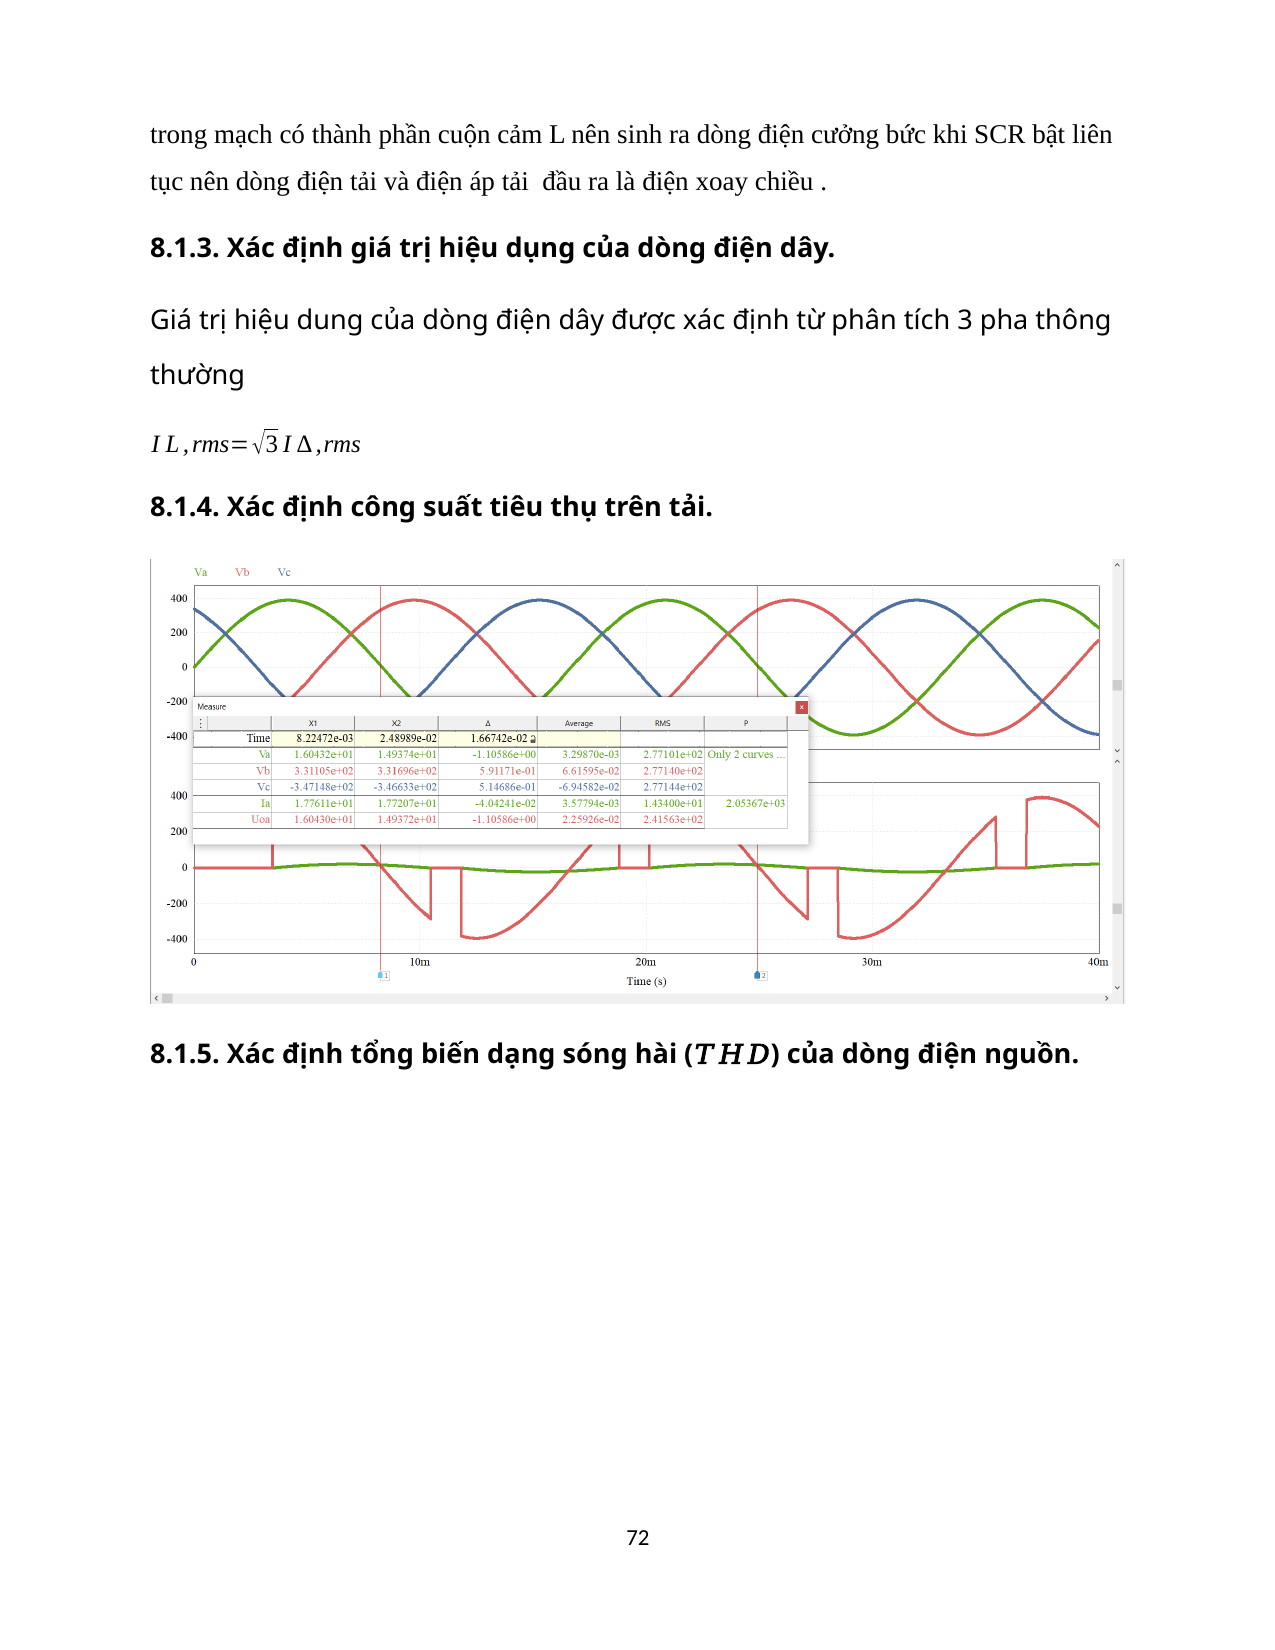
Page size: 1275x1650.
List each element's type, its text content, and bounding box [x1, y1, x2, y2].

text 8.1.3. Xác định giá trị hiệu dụng của dòng điện dây. [150, 228, 1125, 265]
text 8.1.5. Xác định tổng biến dạng sóng hài (𝑇𝐻𝐷) của dòng điện nguồn. [150, 1035, 1125, 1072]
picture [150, 559, 1125, 1004]
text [150, 118, 1125, 196]
text 8.1.4. Xác định công suất tiêu thụ trên tải. [150, 488, 1125, 525]
text Giá trị hiệu dung của dòng điện dây được xác định từ phân tích 3 pha thông thường [150, 300, 1125, 392]
